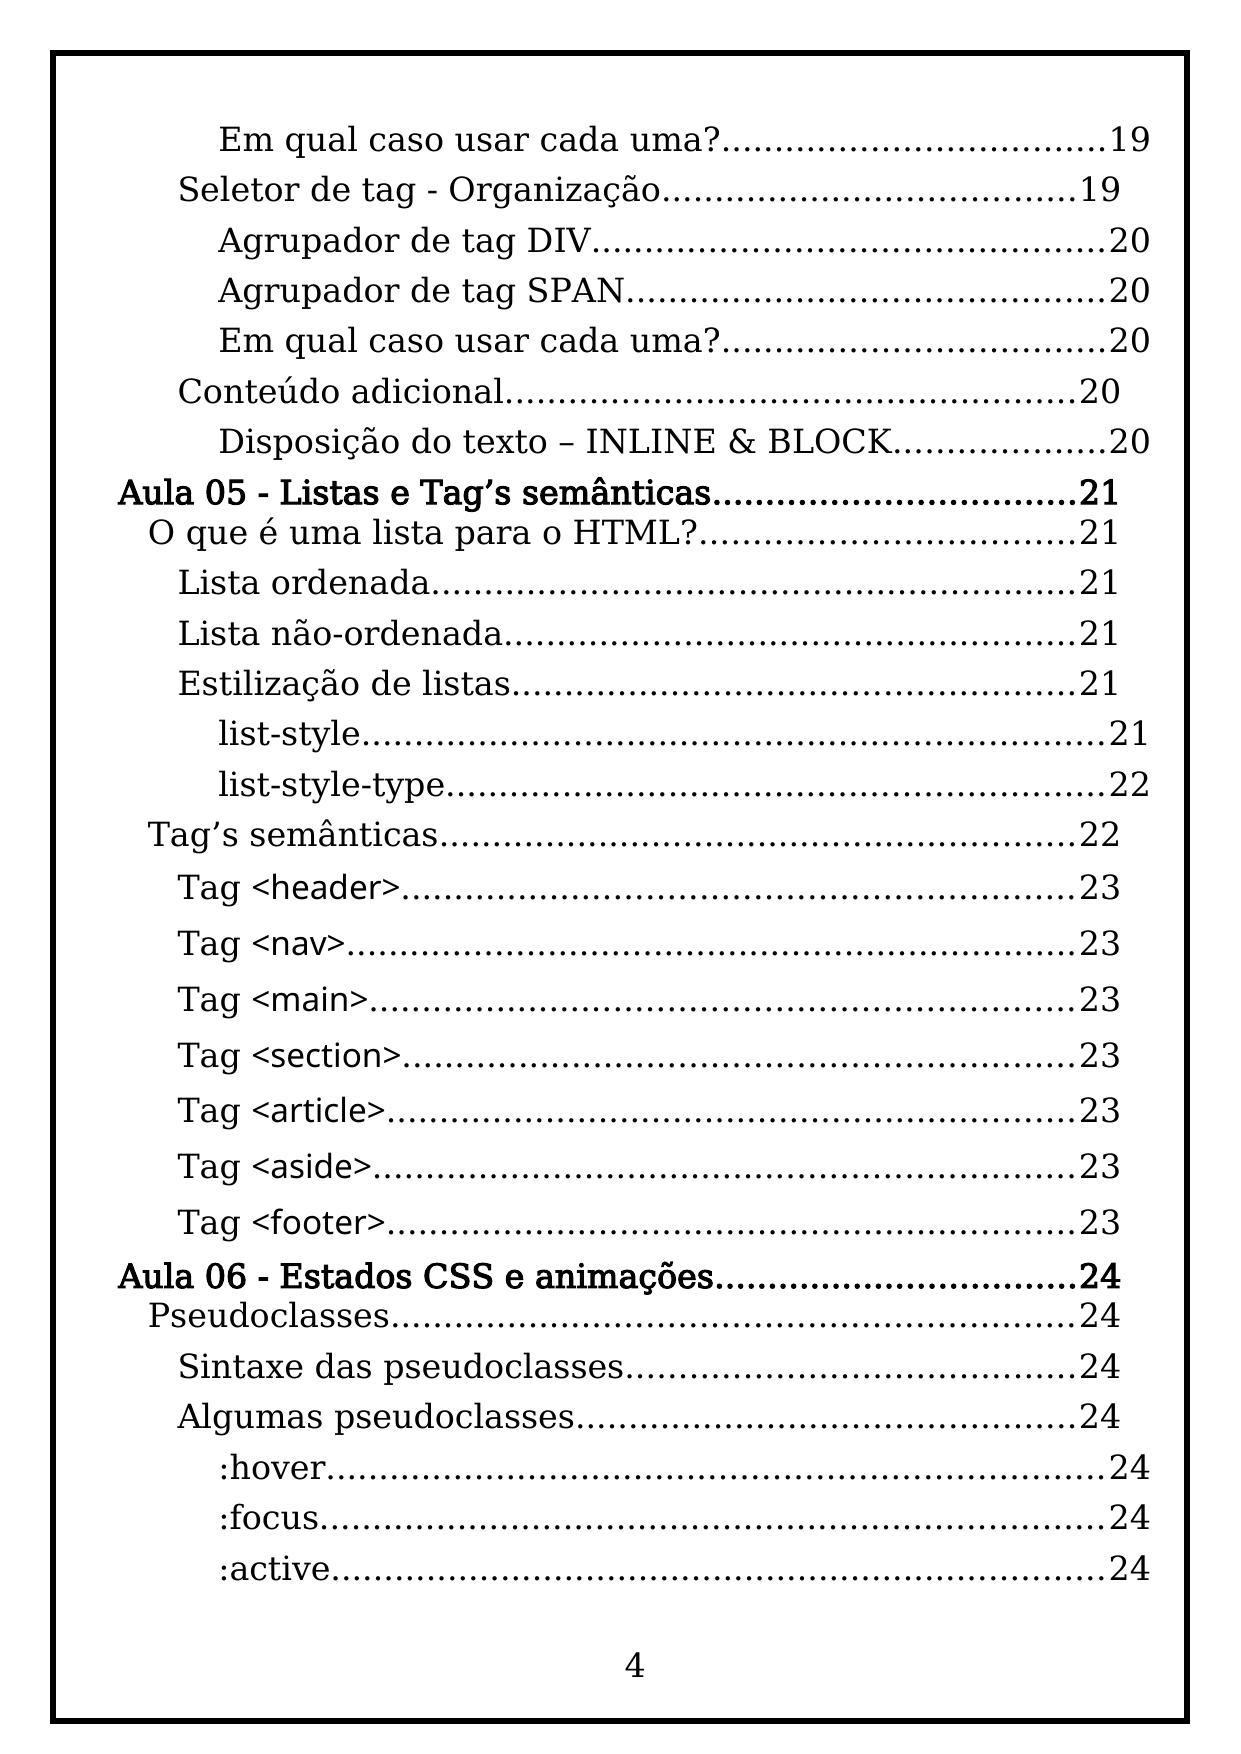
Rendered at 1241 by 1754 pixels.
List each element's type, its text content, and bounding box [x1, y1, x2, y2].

text Tag <footer> 23 [177, 1199, 1152, 1244]
text Tag’s semânticas 22 [148, 813, 1152, 853]
text Agrupador de tag SPAN 20 [218, 269, 1152, 309]
text Tag <article> 23 [177, 1087, 1152, 1133]
text O que é uma lista para o HTML? 21 [148, 511, 1152, 551]
text :hover 24 [218, 1446, 1152, 1486]
text Estilização de listas 21 [177, 662, 1152, 702]
text list-style-type 22 [218, 763, 1152, 803]
text Sintaxe das pseudoclasses 24 [177, 1345, 1152, 1385]
text Seletor de tag - Organização 19 [177, 168, 1152, 208]
text Tag <section> 23 [177, 1031, 1152, 1077]
text Lista não-ordenada 21 [177, 612, 1152, 652]
text Em qual caso usar cada uma? 20 [218, 320, 1152, 360]
text :focus 24 [218, 1496, 1152, 1536]
text Tag <header> 23 [177, 864, 1152, 909]
text :active 24 [218, 1547, 1152, 1587]
text Em qual caso usar cada uma? 19 [218, 118, 1152, 158]
text Tag <nav> 23 [177, 920, 1152, 965]
text Algumas pseudoclasses 24 [177, 1396, 1152, 1436]
text Disposição do texto – INLINE & BLOCK 20 [218, 421, 1152, 461]
text list-style 21 [218, 713, 1152, 753]
text Agrupador de tag DIV 20 [218, 219, 1152, 259]
text Pseudoclasses 24 [148, 1295, 1152, 1335]
text Aula 05 - Listas e Tag’s semânticas 21 [118, 471, 1152, 511]
text Tag <aside> 23 [177, 1143, 1152, 1188]
text Tag <main> 23 [177, 976, 1152, 1021]
text Aula 06 - Estados CSS e animações 24 [118, 1255, 1152, 1295]
text Conteúdo adicional 20 [177, 370, 1152, 410]
text Lista ordenada 21 [177, 561, 1152, 601]
